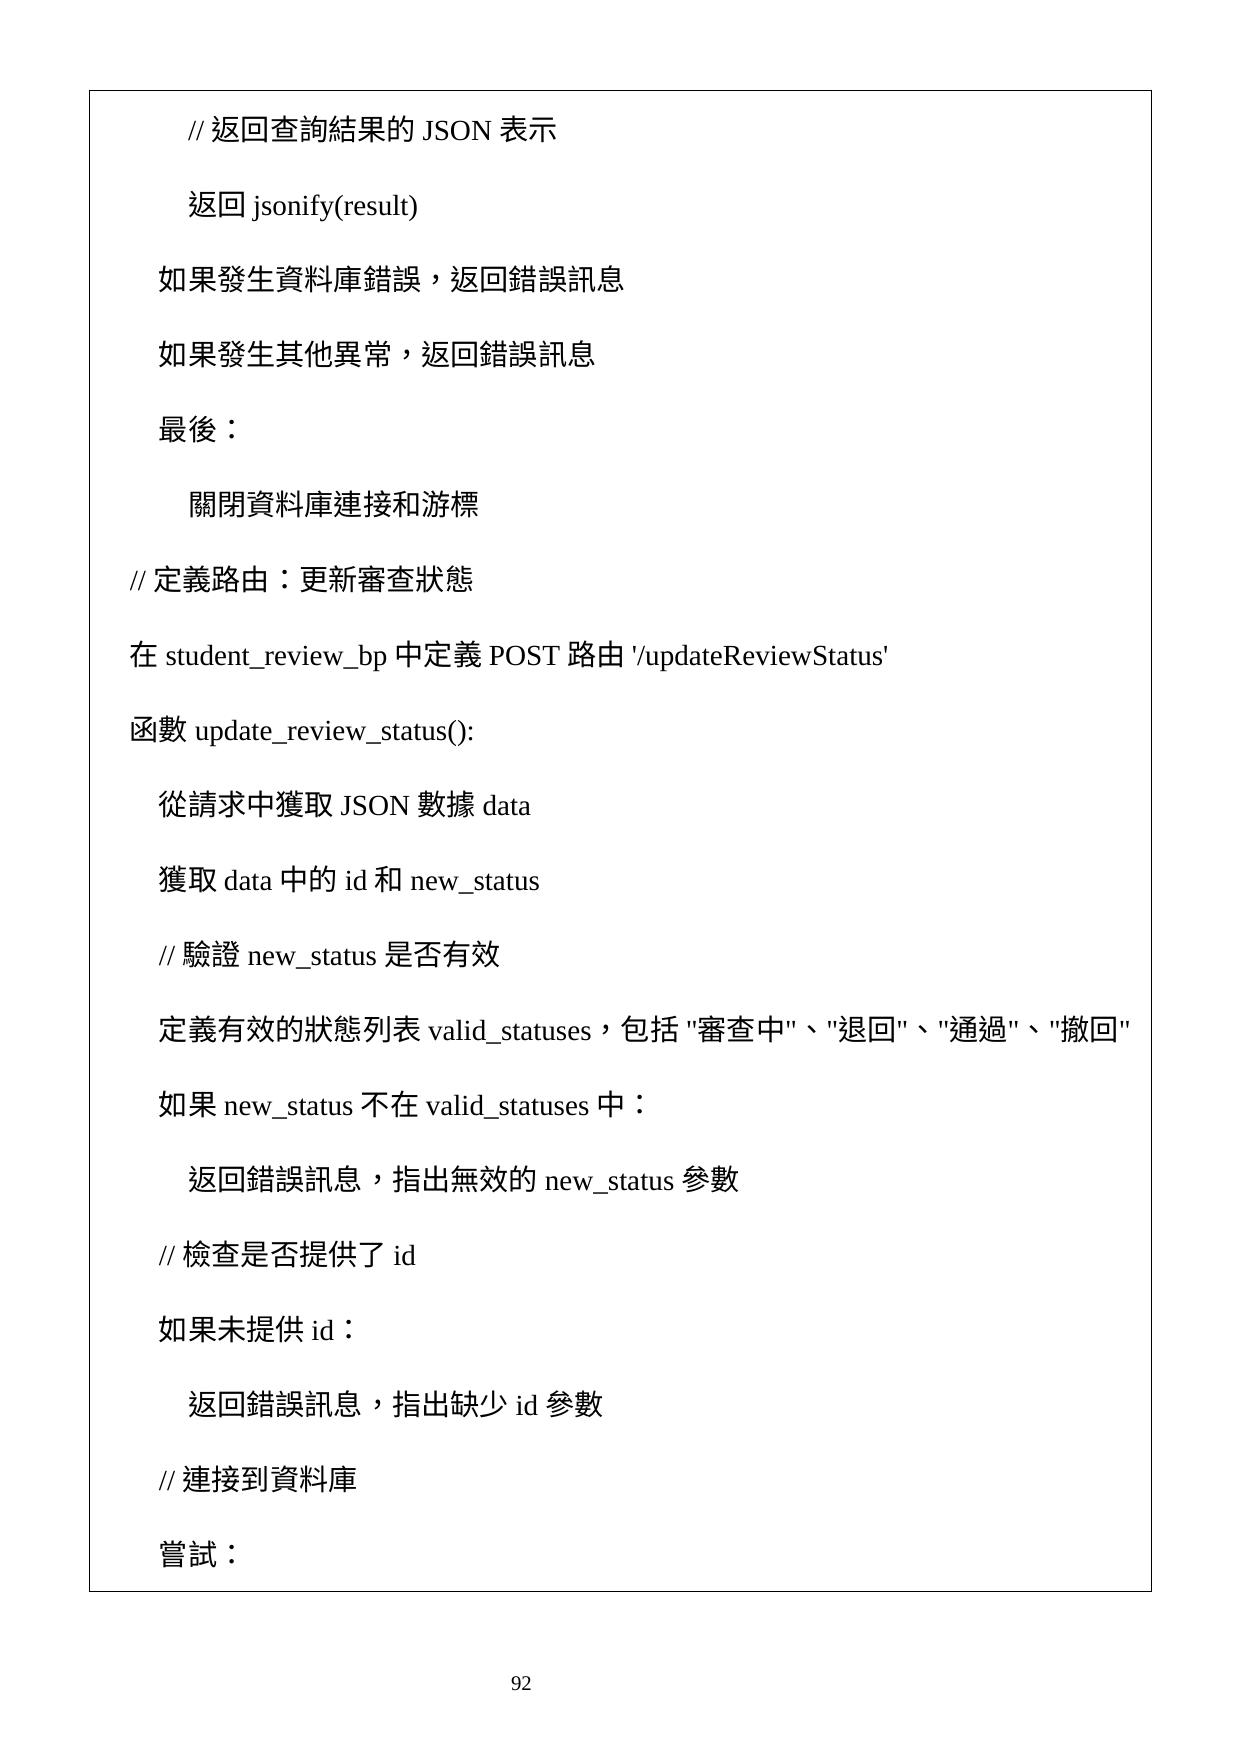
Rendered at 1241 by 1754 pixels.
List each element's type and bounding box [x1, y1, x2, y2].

table_cell [90, 91, 1151, 1591]
